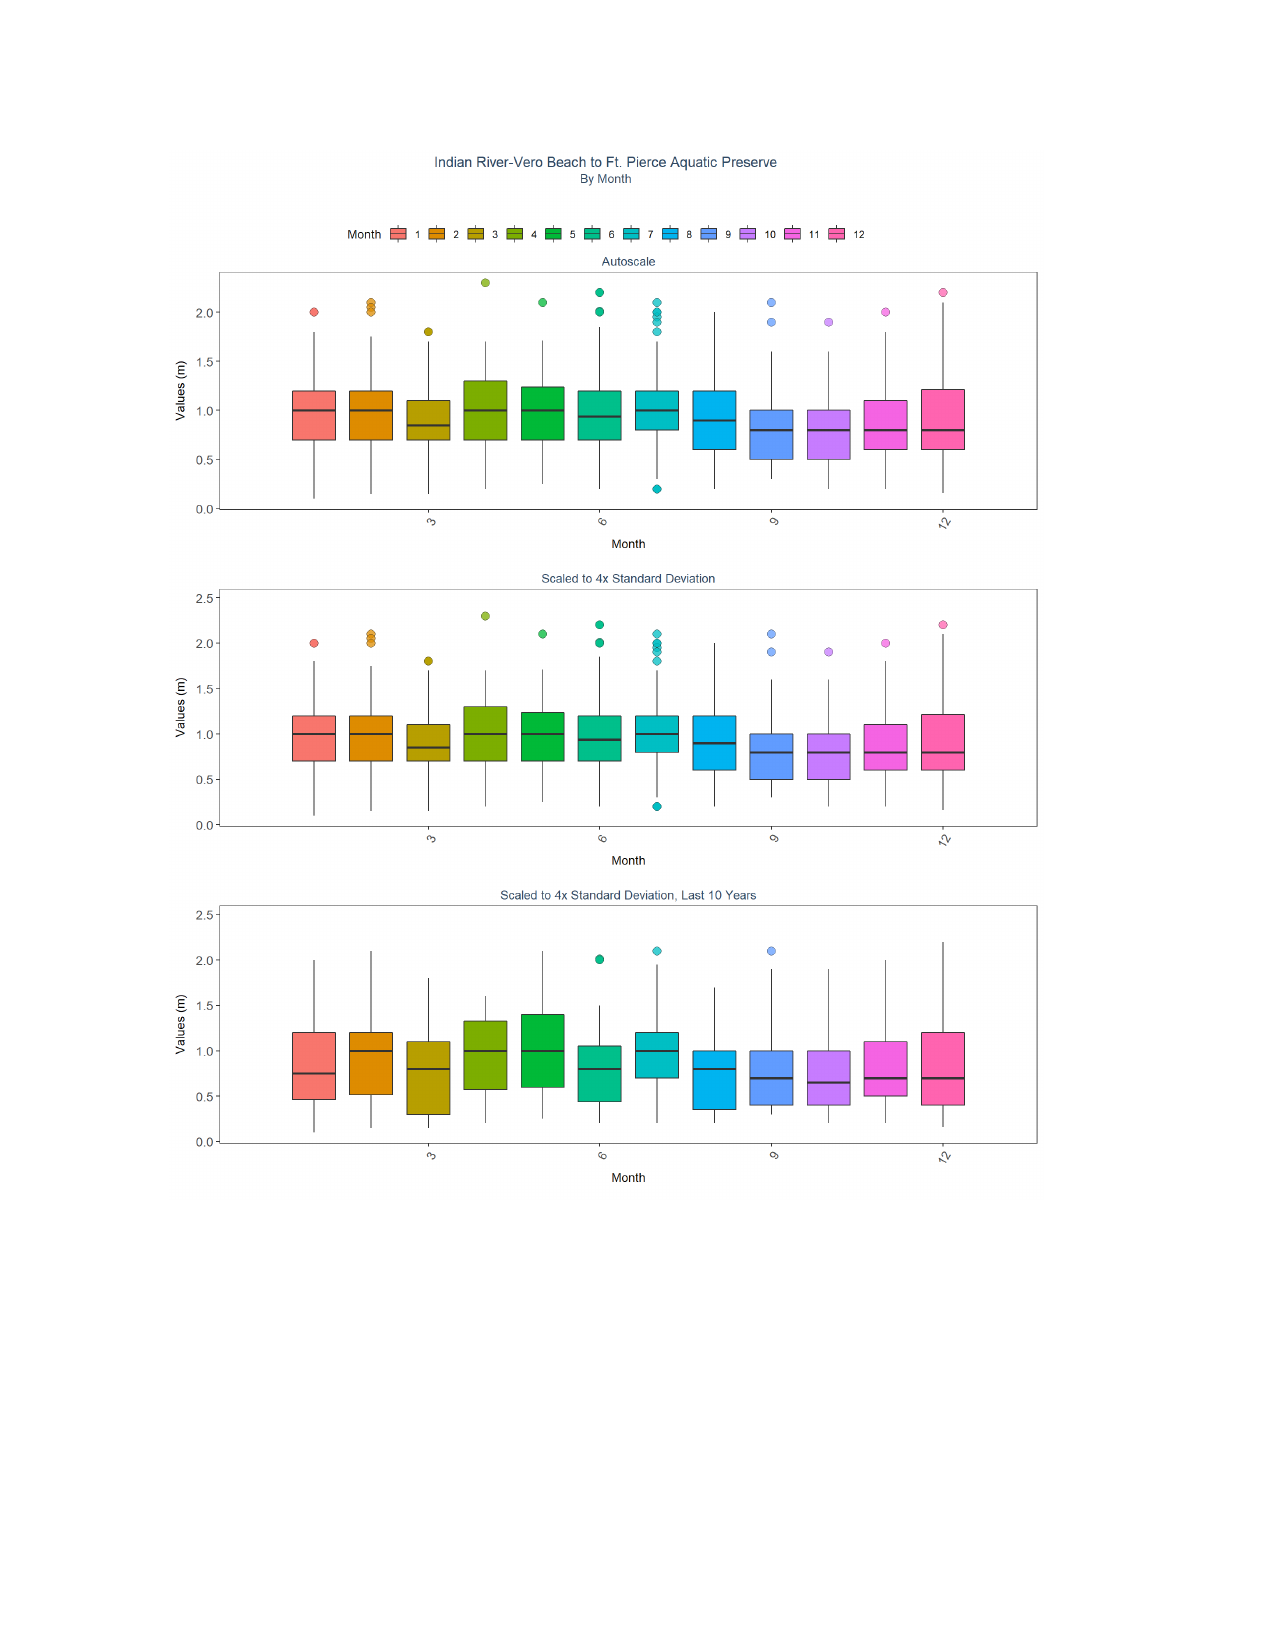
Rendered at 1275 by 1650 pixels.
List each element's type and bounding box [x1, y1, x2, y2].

picture [168, 150, 1044, 1200]
